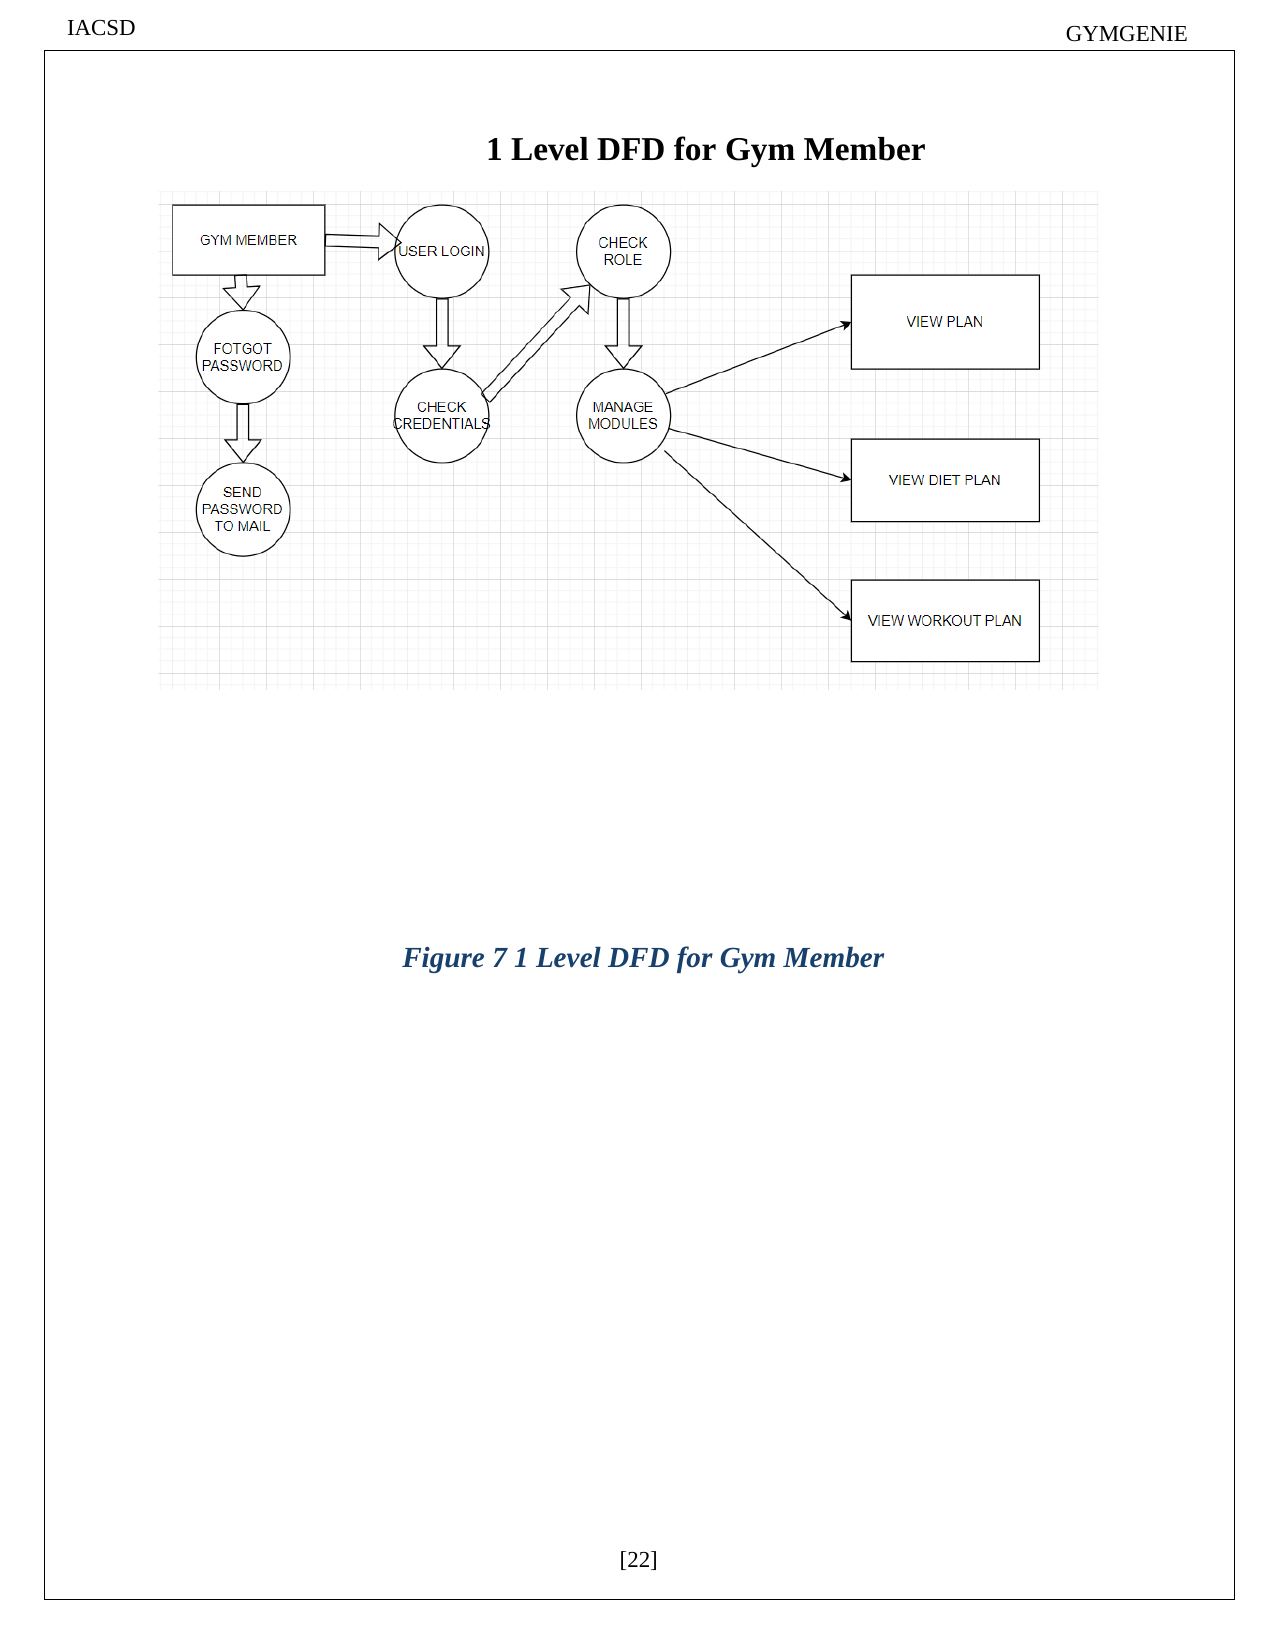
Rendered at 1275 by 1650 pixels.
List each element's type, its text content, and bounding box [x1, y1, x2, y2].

text Figure 7 1 Level DFD for Gym Member [256, 940, 1030, 974]
picture [158, 191, 1099, 690]
subtitle 1 Level DFD for Gym Member [486, 129, 1234, 167]
